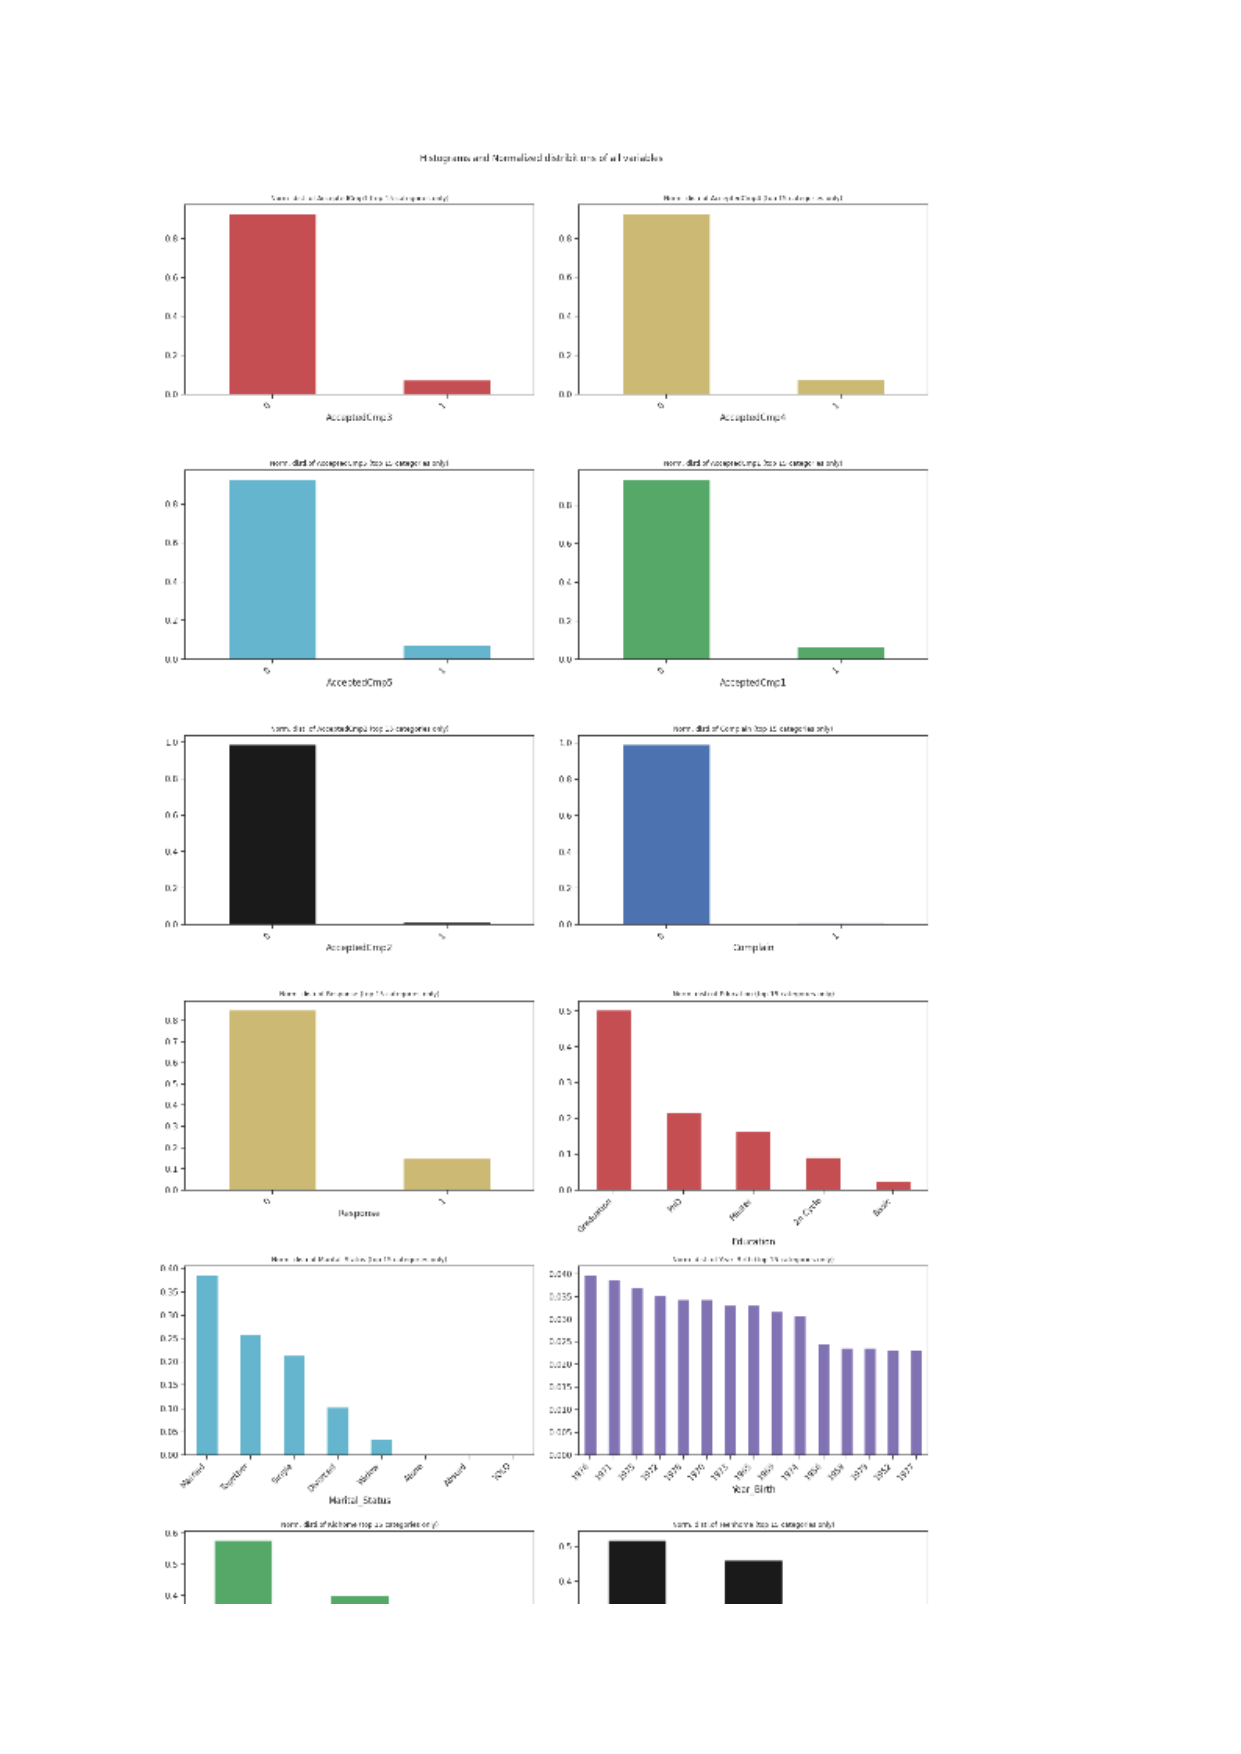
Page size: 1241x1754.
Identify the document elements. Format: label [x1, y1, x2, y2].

picture [150, 150, 933, 1604]
